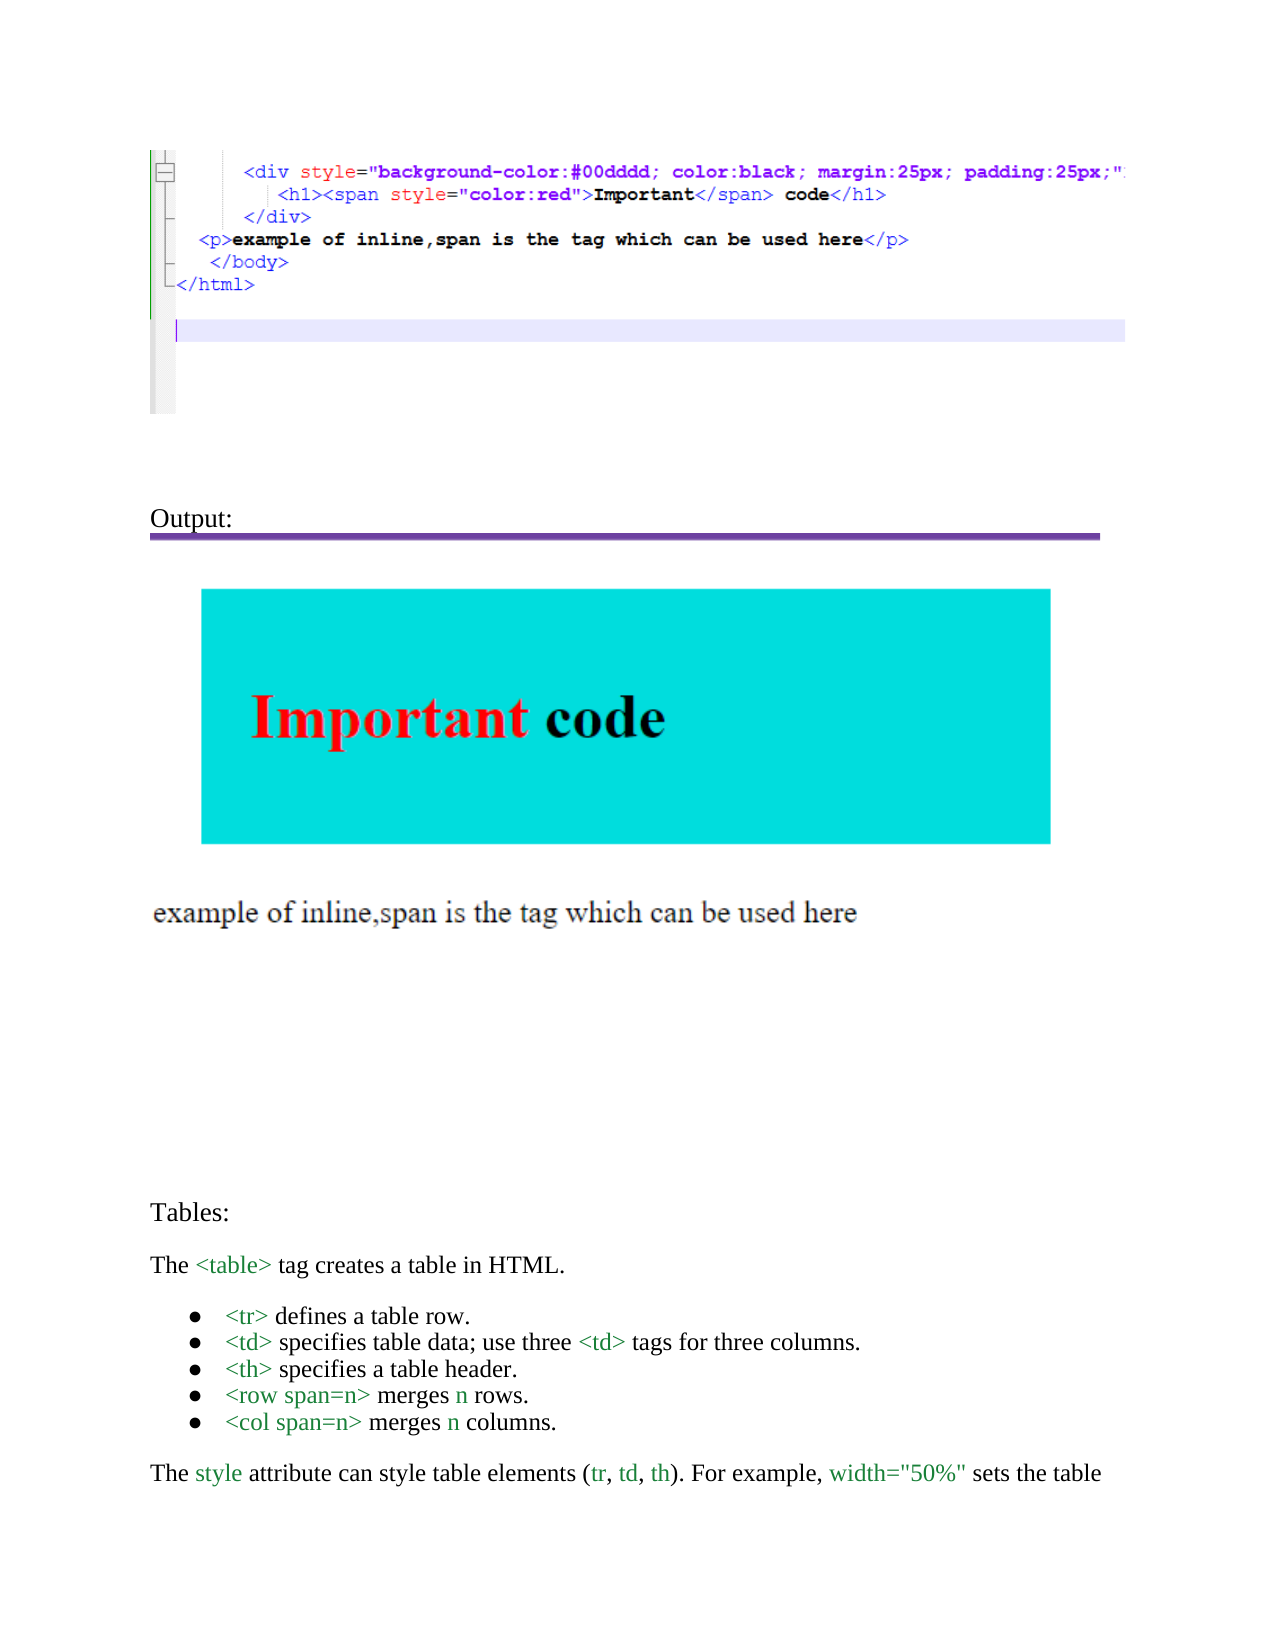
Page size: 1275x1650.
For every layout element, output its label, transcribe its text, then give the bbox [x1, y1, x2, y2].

list <col span=n> merges n columns. [187, 1409, 1125, 1435]
picture [150, 533, 1100, 1051]
text The <table> tag creates a table in HTML. [150, 1252, 1125, 1278]
text Tables: [150, 1198, 1125, 1227]
picture [150, 150, 1125, 414]
text Output: [150, 504, 1125, 533]
list <row span=n> merges n rows. [187, 1382, 1125, 1409]
list <td> specifies table data; use three <td> tags for three columns. [187, 1330, 1125, 1356]
list <th> specifies a table header. [187, 1356, 1125, 1382]
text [150, 1460, 1125, 1487]
list <tr> defines a table row. [187, 1303, 1125, 1330]
